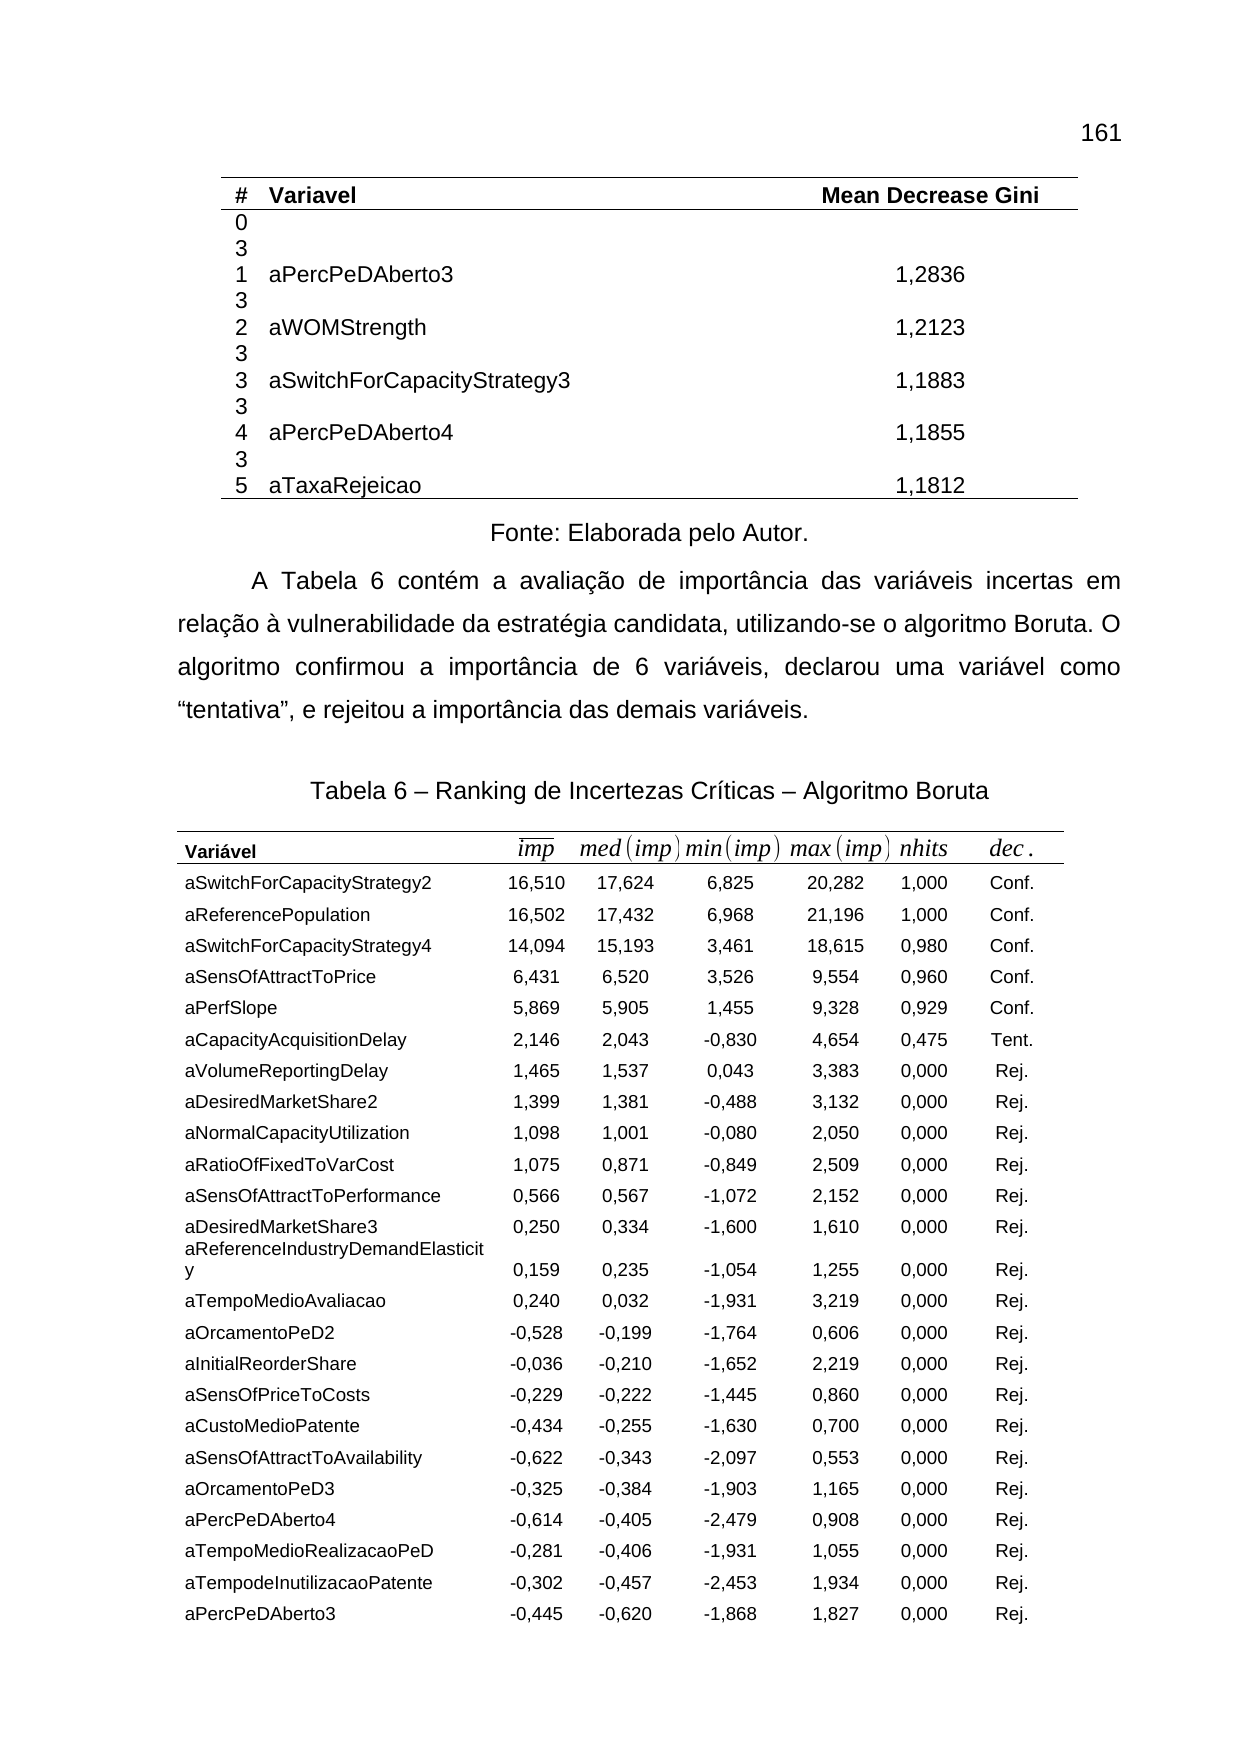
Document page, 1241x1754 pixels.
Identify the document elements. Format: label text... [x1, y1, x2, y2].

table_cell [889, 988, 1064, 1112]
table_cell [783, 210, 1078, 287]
text Fonte: Elaborada pelo Autor. [177, 518, 1122, 547]
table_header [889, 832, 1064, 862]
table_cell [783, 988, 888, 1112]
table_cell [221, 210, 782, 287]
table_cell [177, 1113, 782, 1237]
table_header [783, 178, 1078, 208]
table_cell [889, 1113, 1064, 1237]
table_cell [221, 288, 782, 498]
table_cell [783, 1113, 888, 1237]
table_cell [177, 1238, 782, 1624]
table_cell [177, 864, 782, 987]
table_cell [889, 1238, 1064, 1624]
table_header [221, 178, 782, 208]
text A Tabela 6 contém a avaliação de importância das variáveis incertas em relação à vulnerabilidade da estratégia candidata, utilizando-se o algoritmo Boruta. O algoritmo confirmou a importância de 6 variáveis, declarou uma variável como “tentativa”, e rejeitou a importância das demais variáveis. [177, 566, 1122, 724]
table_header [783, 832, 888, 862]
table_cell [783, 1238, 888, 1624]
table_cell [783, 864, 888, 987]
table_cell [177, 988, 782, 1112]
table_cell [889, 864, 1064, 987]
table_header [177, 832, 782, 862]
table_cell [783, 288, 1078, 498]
